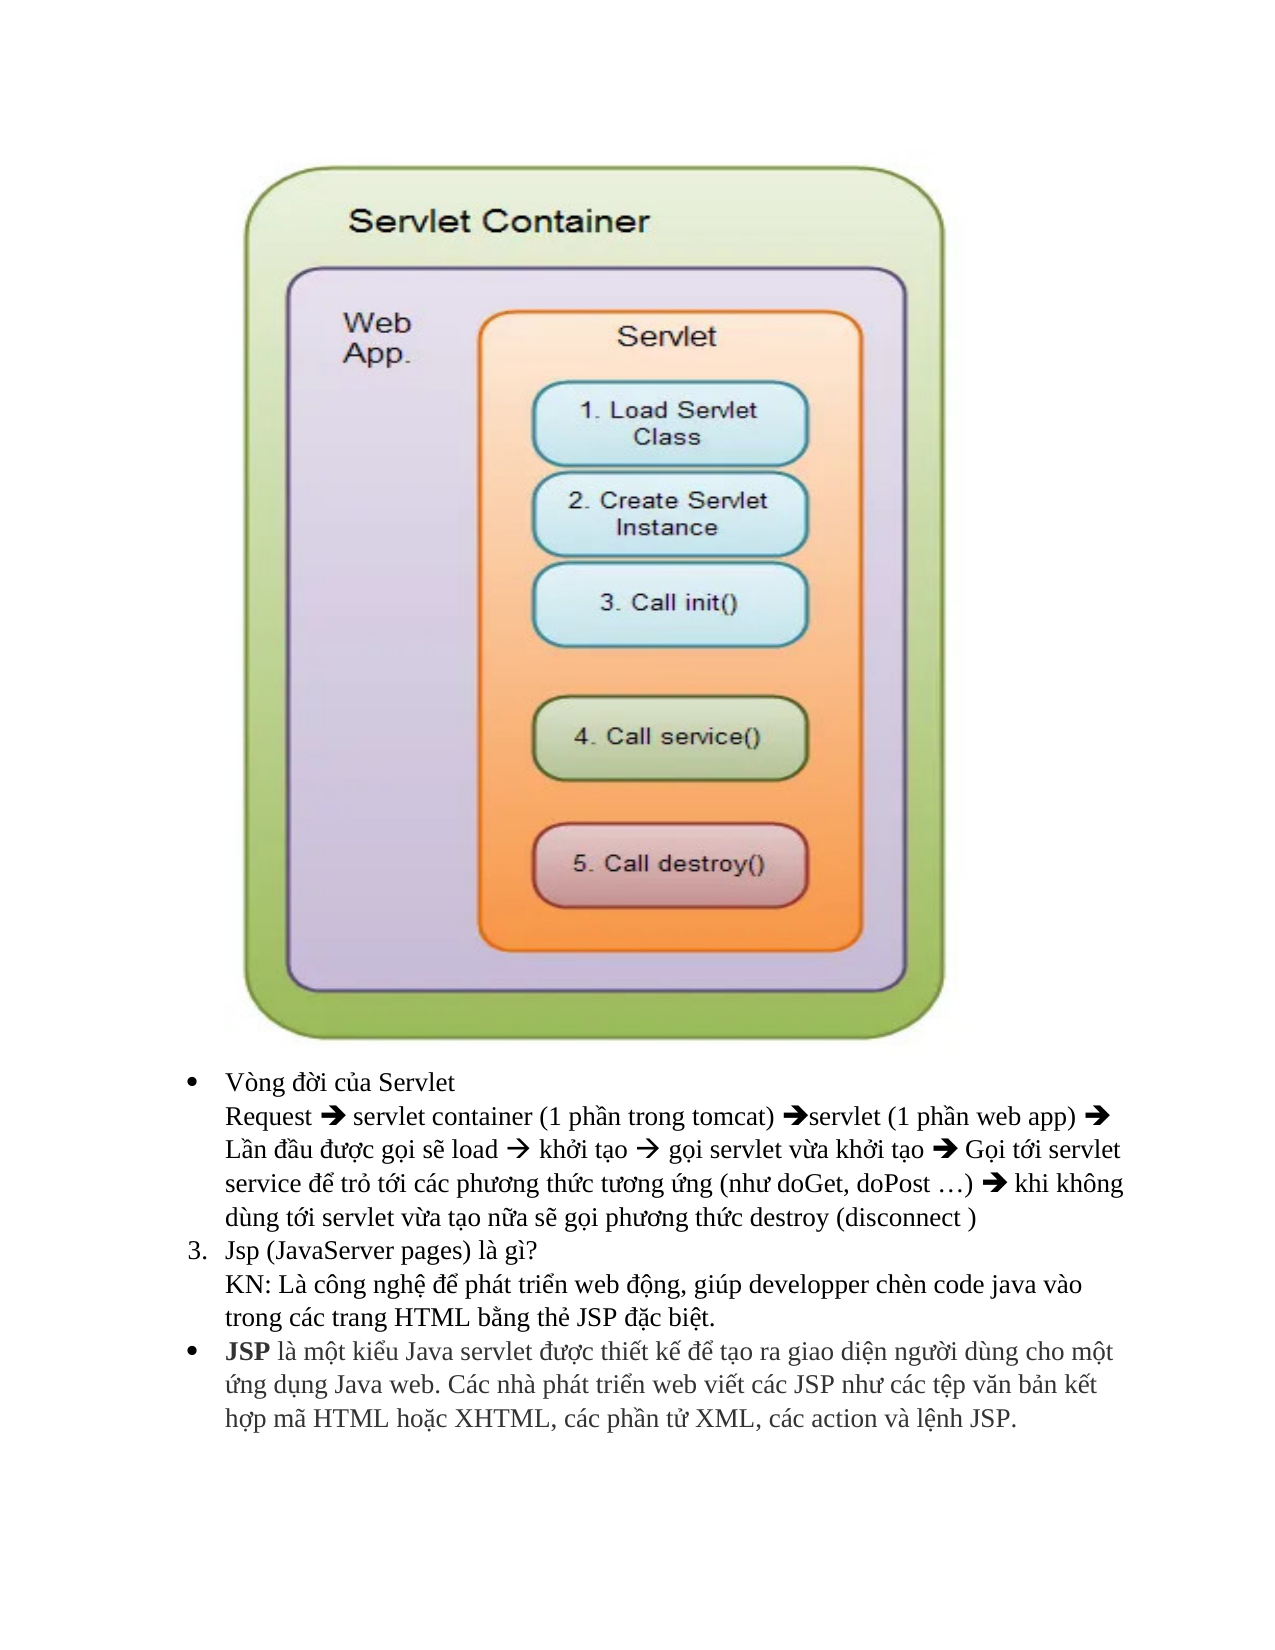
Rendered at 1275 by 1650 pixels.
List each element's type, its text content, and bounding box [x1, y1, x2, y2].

list Lần đầu được gọi sẽ load khởi tạo gọi servlet vừa khởi tạo Gọi tới servlet service để trỏ tới các phương thức tương ứng (như doGet, doPost …) khi không dùng tới servlet vừa tạo nữa sẽ gọi phương thức destroy (disconnect ) [225, 1133, 1125, 1232]
list Vòng đời của Servlet [187, 1066, 1125, 1097]
picture [225, 150, 967, 1064]
list Jsp (JavaServer pages) là gì? [187, 1234, 1125, 1265]
list KN: Là công nghệ để phát triển web động, giúp developper chèn code java vào trong các trang HTML bằng thẻ JSP đặc biệt. [225, 1268, 1125, 1332]
list Request servlet container (1 phần trong tomcat) servlet (1 phần web app) [225, 1100, 1125, 1131]
list JSP là một kiểu Java servlet được thiết kế để tạo ra giao diện người dùng cho một ứng dụng Java web. Các nhà phát triển web viết các JSP như các tệp văn bản kết hợp mã HTML hoặc XHTML, các phần tử XML, các action và lệnh JSP. [187, 1335, 1125, 1433]
